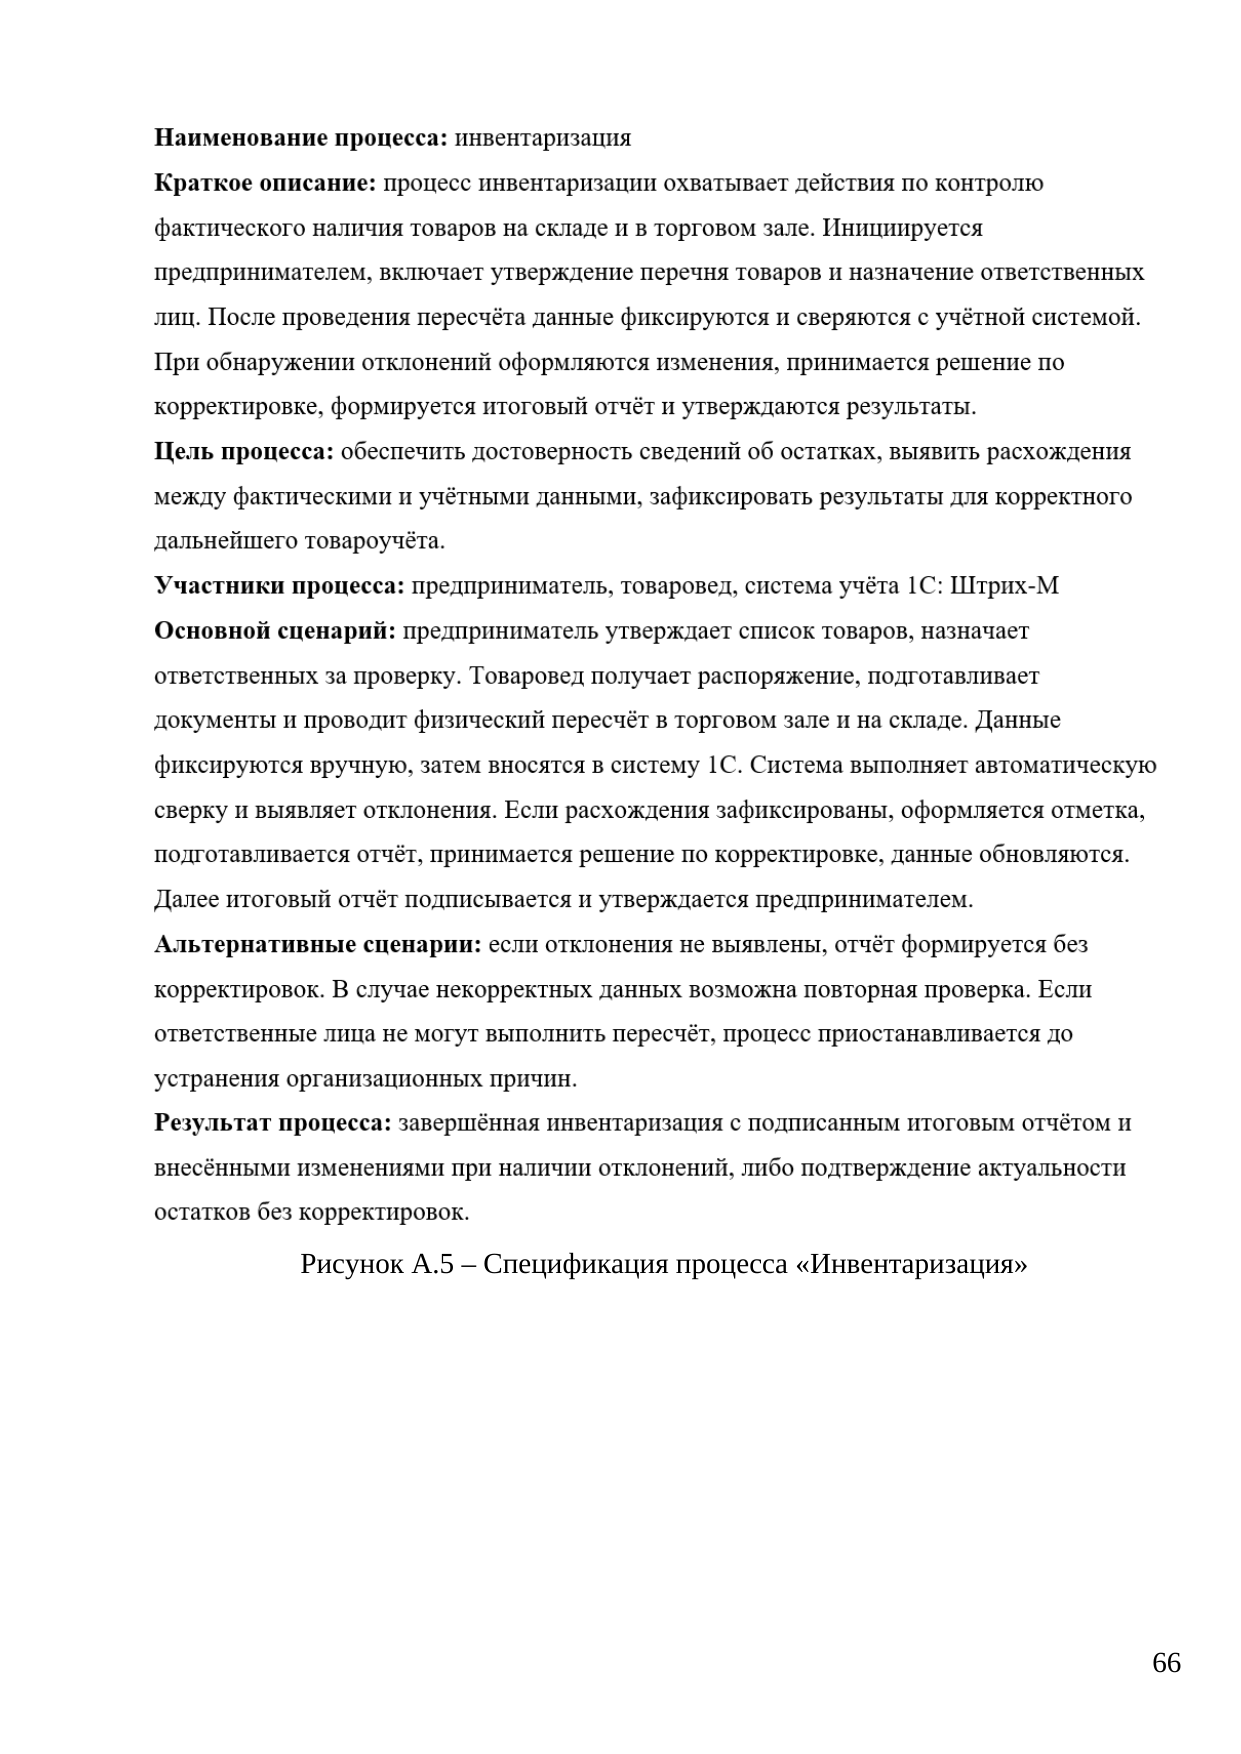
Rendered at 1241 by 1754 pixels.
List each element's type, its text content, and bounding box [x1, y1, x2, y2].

picture [147, 118, 1182, 1230]
text Рисунок А.5 – Спецификация процесса «Инвентаризация» [148, 1246, 1181, 1280]
